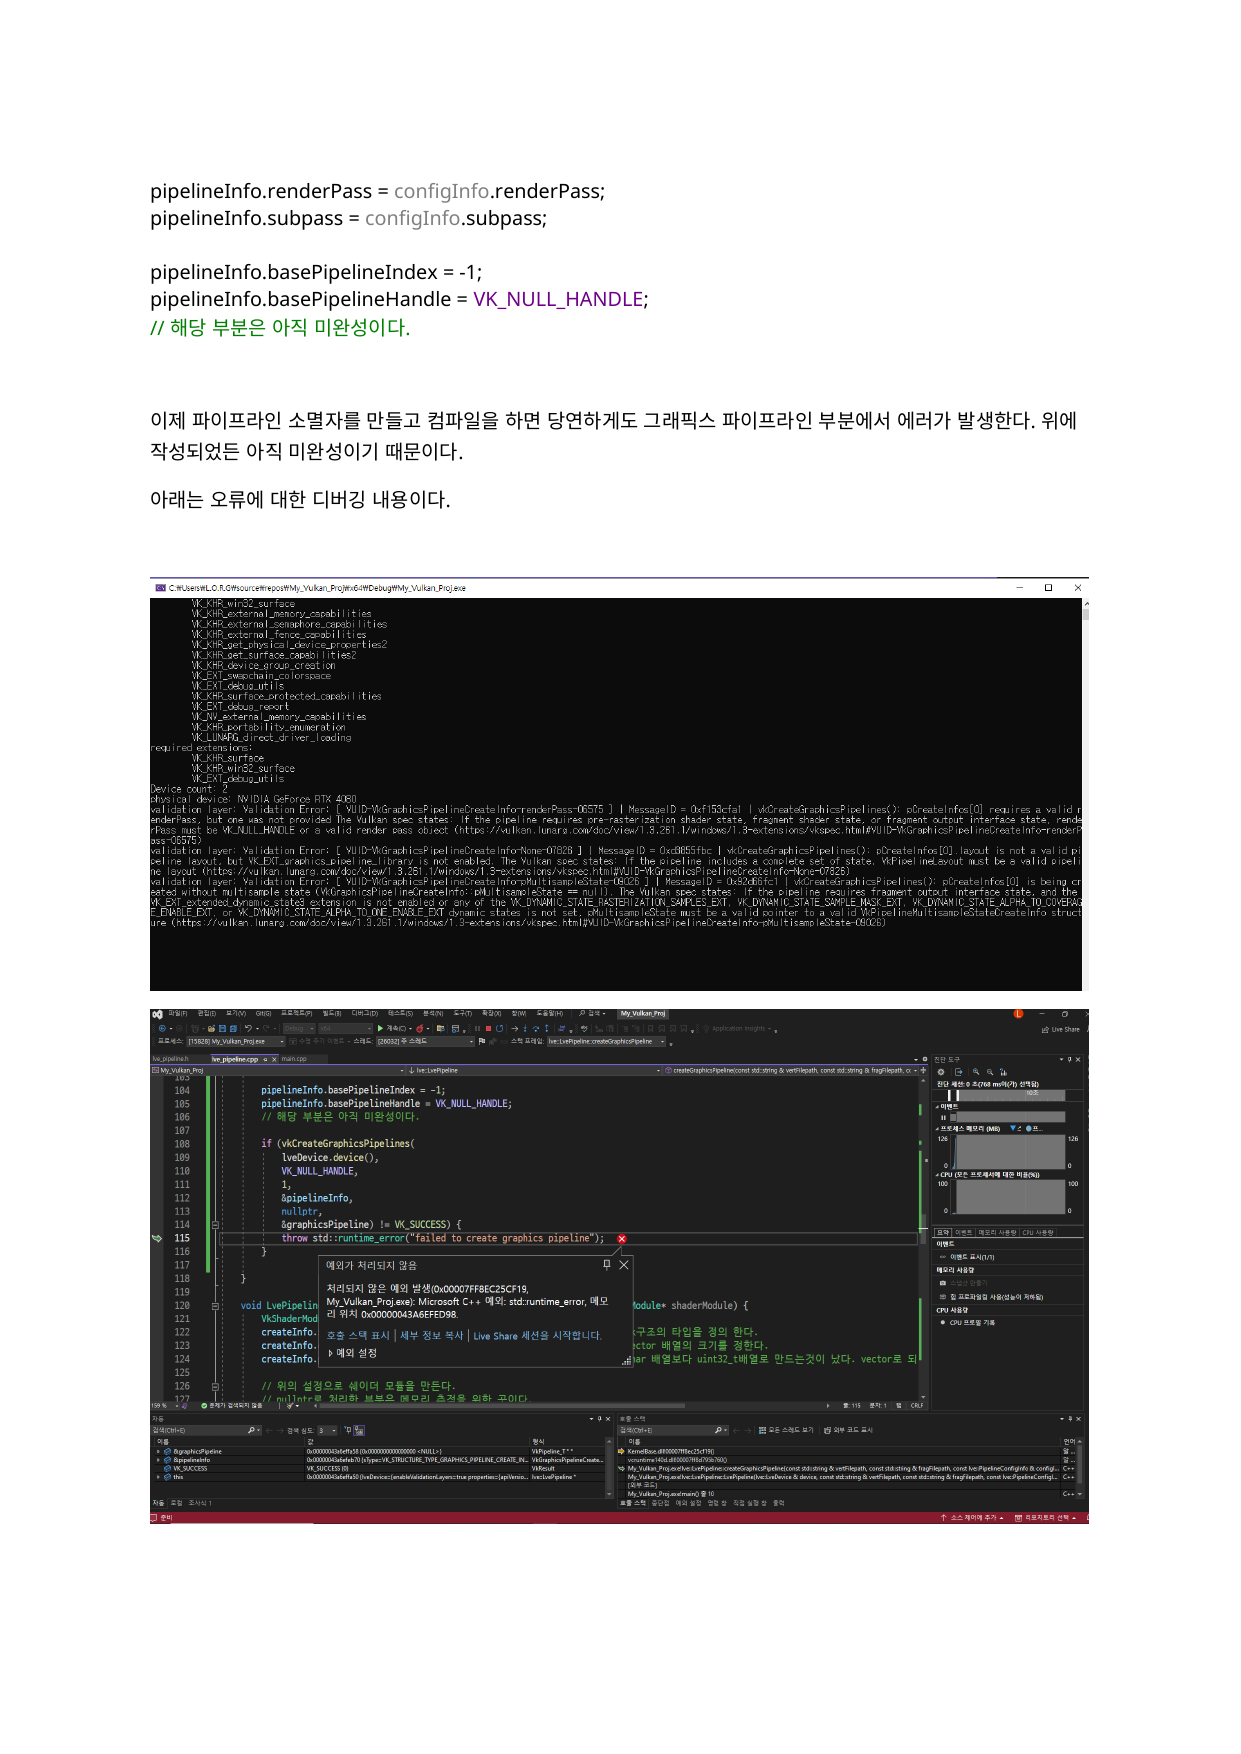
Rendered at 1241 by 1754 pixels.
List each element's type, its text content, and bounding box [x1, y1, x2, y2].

picture [150, 577, 1089, 991]
text 이제 파이프라인 소멸자를 만들고 컴파일을 하면 당연하게도 그래픽스 파이프라인 부분에서 에러가 발생한다. 위에 작성되었든 아직 미완성이기 때문이다. [150, 406, 1090, 465]
text // 해당 부분은 아직 미완성이다. [150, 312, 1090, 341]
text pipelineInfo.renderPass = configInfo.renderPass; [150, 177, 1090, 204]
picture [150, 1009, 1089, 1524]
text pipelineInfo.basePipelineIndex = -1; [150, 258, 1090, 285]
text pipelineInfo.basePipelineHandle = VK_NULL_HANDLE; [150, 285, 1090, 312]
text 아래는 오류에 대한 디버깅 내용이다. [150, 484, 1090, 513]
text pipelineInfo.subpass = configInfo.subpass; [150, 204, 1090, 231]
